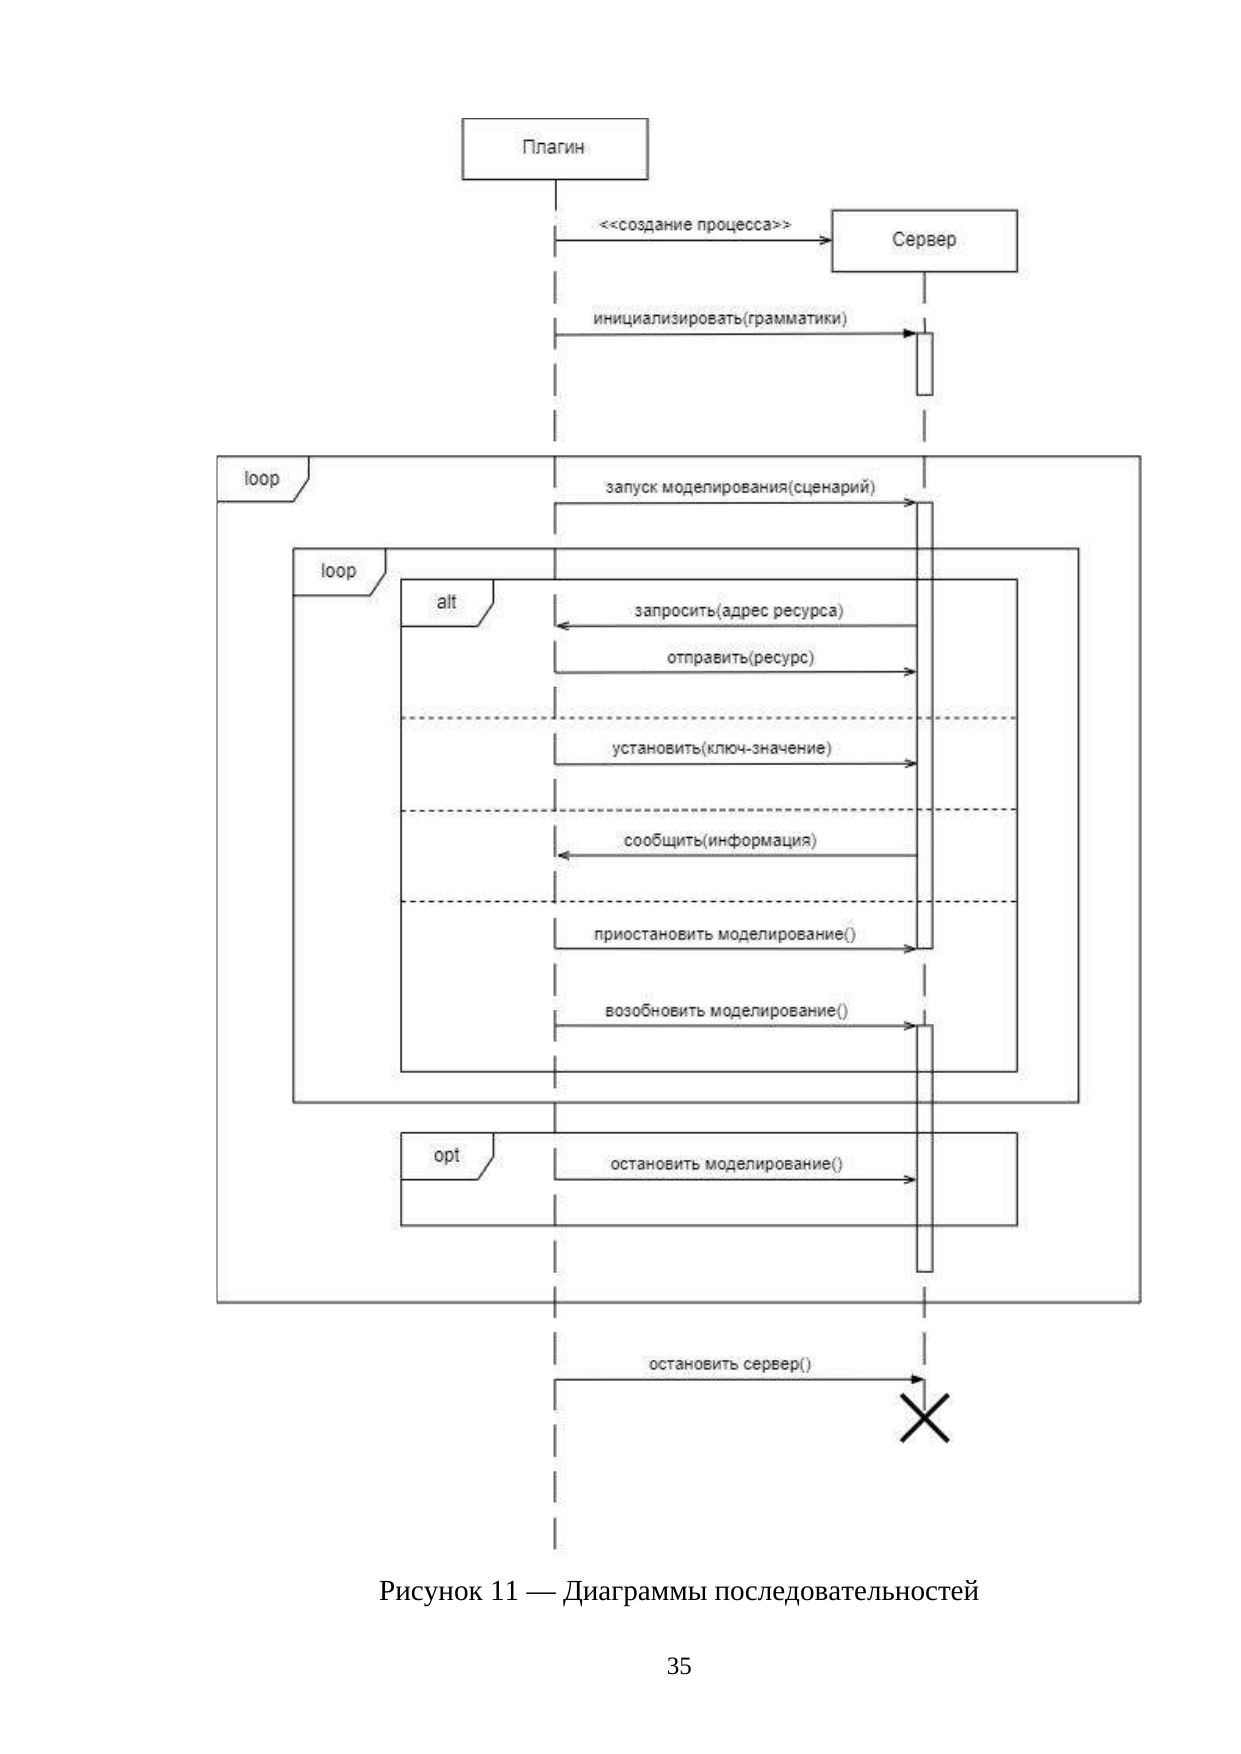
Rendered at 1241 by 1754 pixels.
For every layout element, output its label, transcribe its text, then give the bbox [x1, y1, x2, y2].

picture [216, 118, 1142, 1559]
text Рисунок 11 — Диаграммы последовательностей [177, 1573, 1181, 1607]
